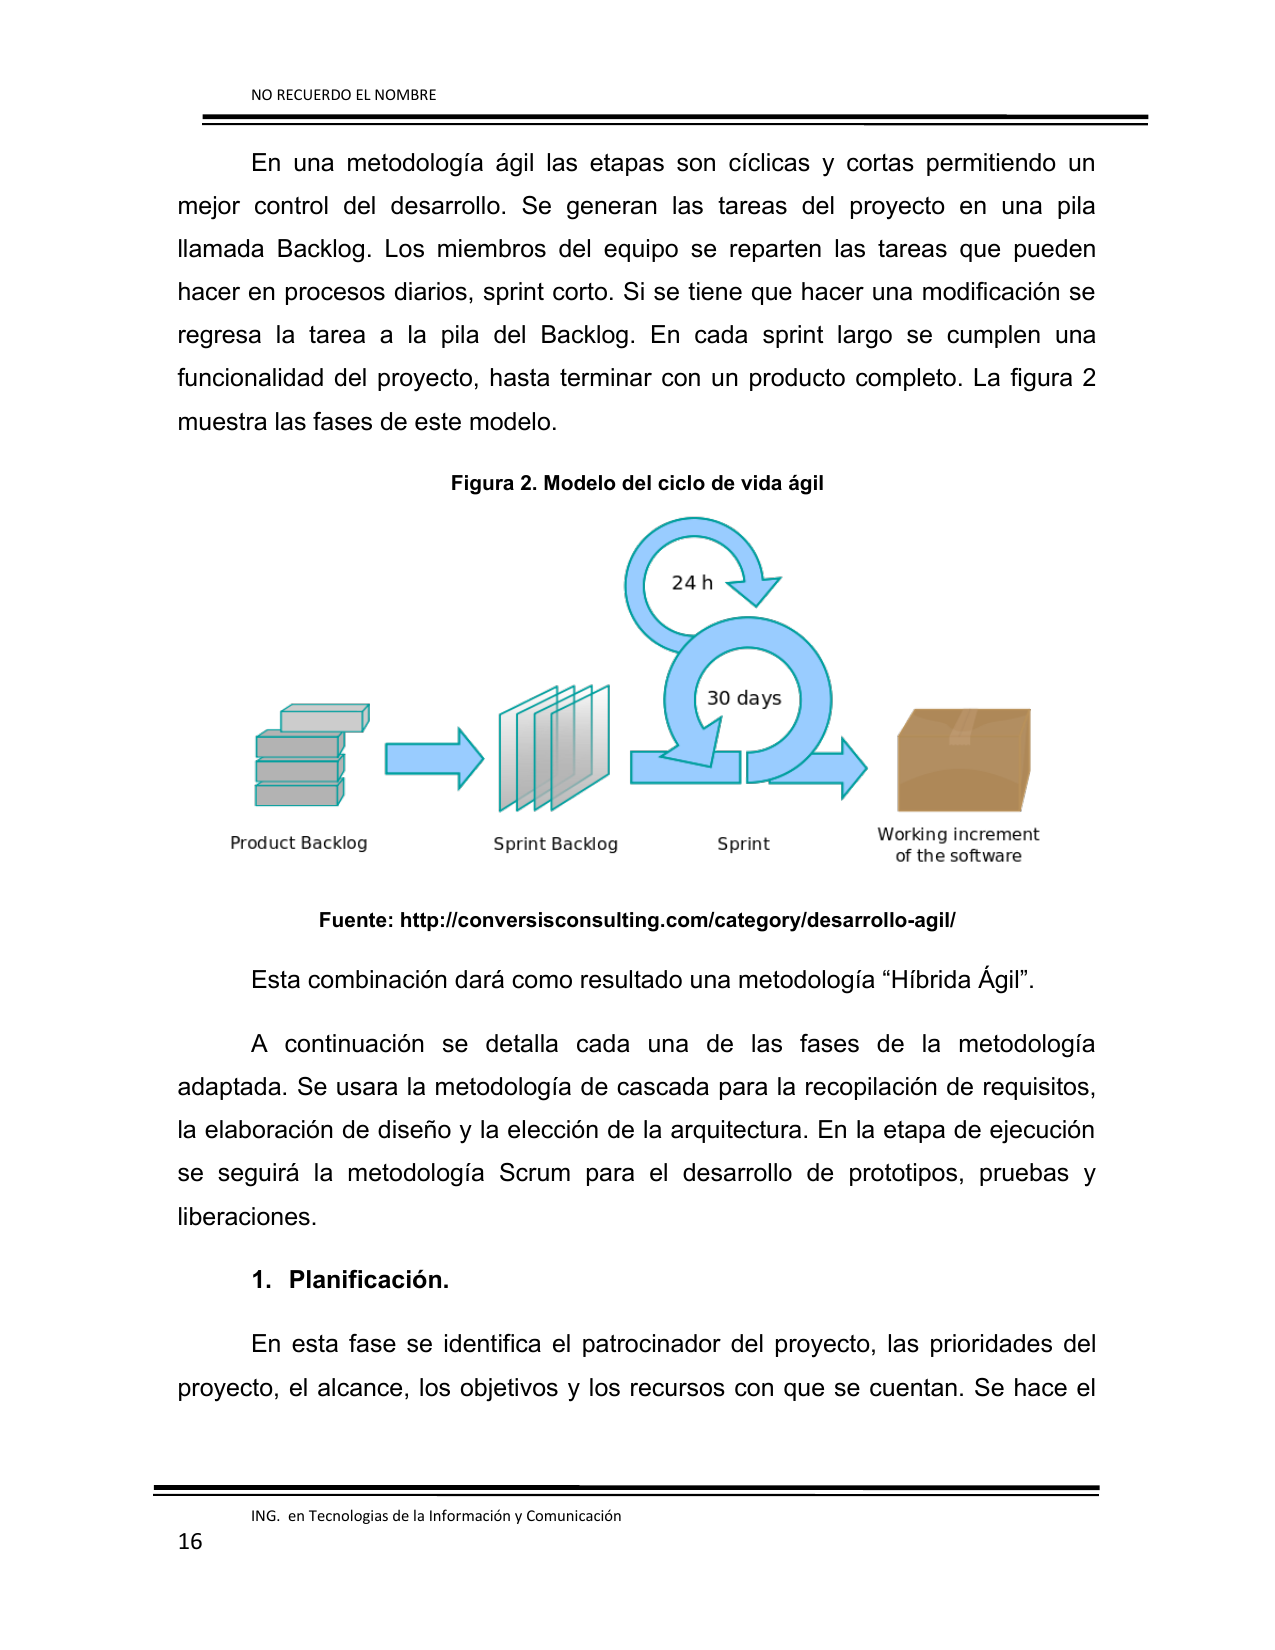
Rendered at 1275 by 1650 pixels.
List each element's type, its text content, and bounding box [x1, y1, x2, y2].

text Esta combinación dará como resultado una metodología “Híbrida Ágil”. [177, 965, 1098, 994]
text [177, 1329, 1098, 1401]
list Planificación. [251, 1266, 1098, 1294]
text Fuente: http://conversisconsulting.com/category/desarrollo-agil/ [177, 908, 1098, 932]
text A continuación se detalla cada una de las fases de la metodología adaptada. Se usara la metodología de cascada para la recopilación de requisitos, la elaboración de diseño y la elección de la arquitectura. En la etapa de ejecución se seguirá la metodología Scrum para el desarrollo de prototipos, pruebas y liberaciones. [177, 1029, 1098, 1230]
text En una metodología ágil las etapas son cíclicas y cortas permitiendo un mejor control del desarrollo. Se generan las tareas del proyecto en una pila llamada Backlog. Los miembros del equipo se reparten las tareas que pueden hacer en procesos diarios, sprint corto. Si se tiene que hacer una modificación se regresa la tarea a la pila del Backlog. En cada sprint largo se cumplen una funcionalidad del proyecto, hasta terminar con un producto completo. La figura 2 muestra las fases de este modelo. [177, 148, 1098, 435]
picture [212, 506, 1064, 874]
